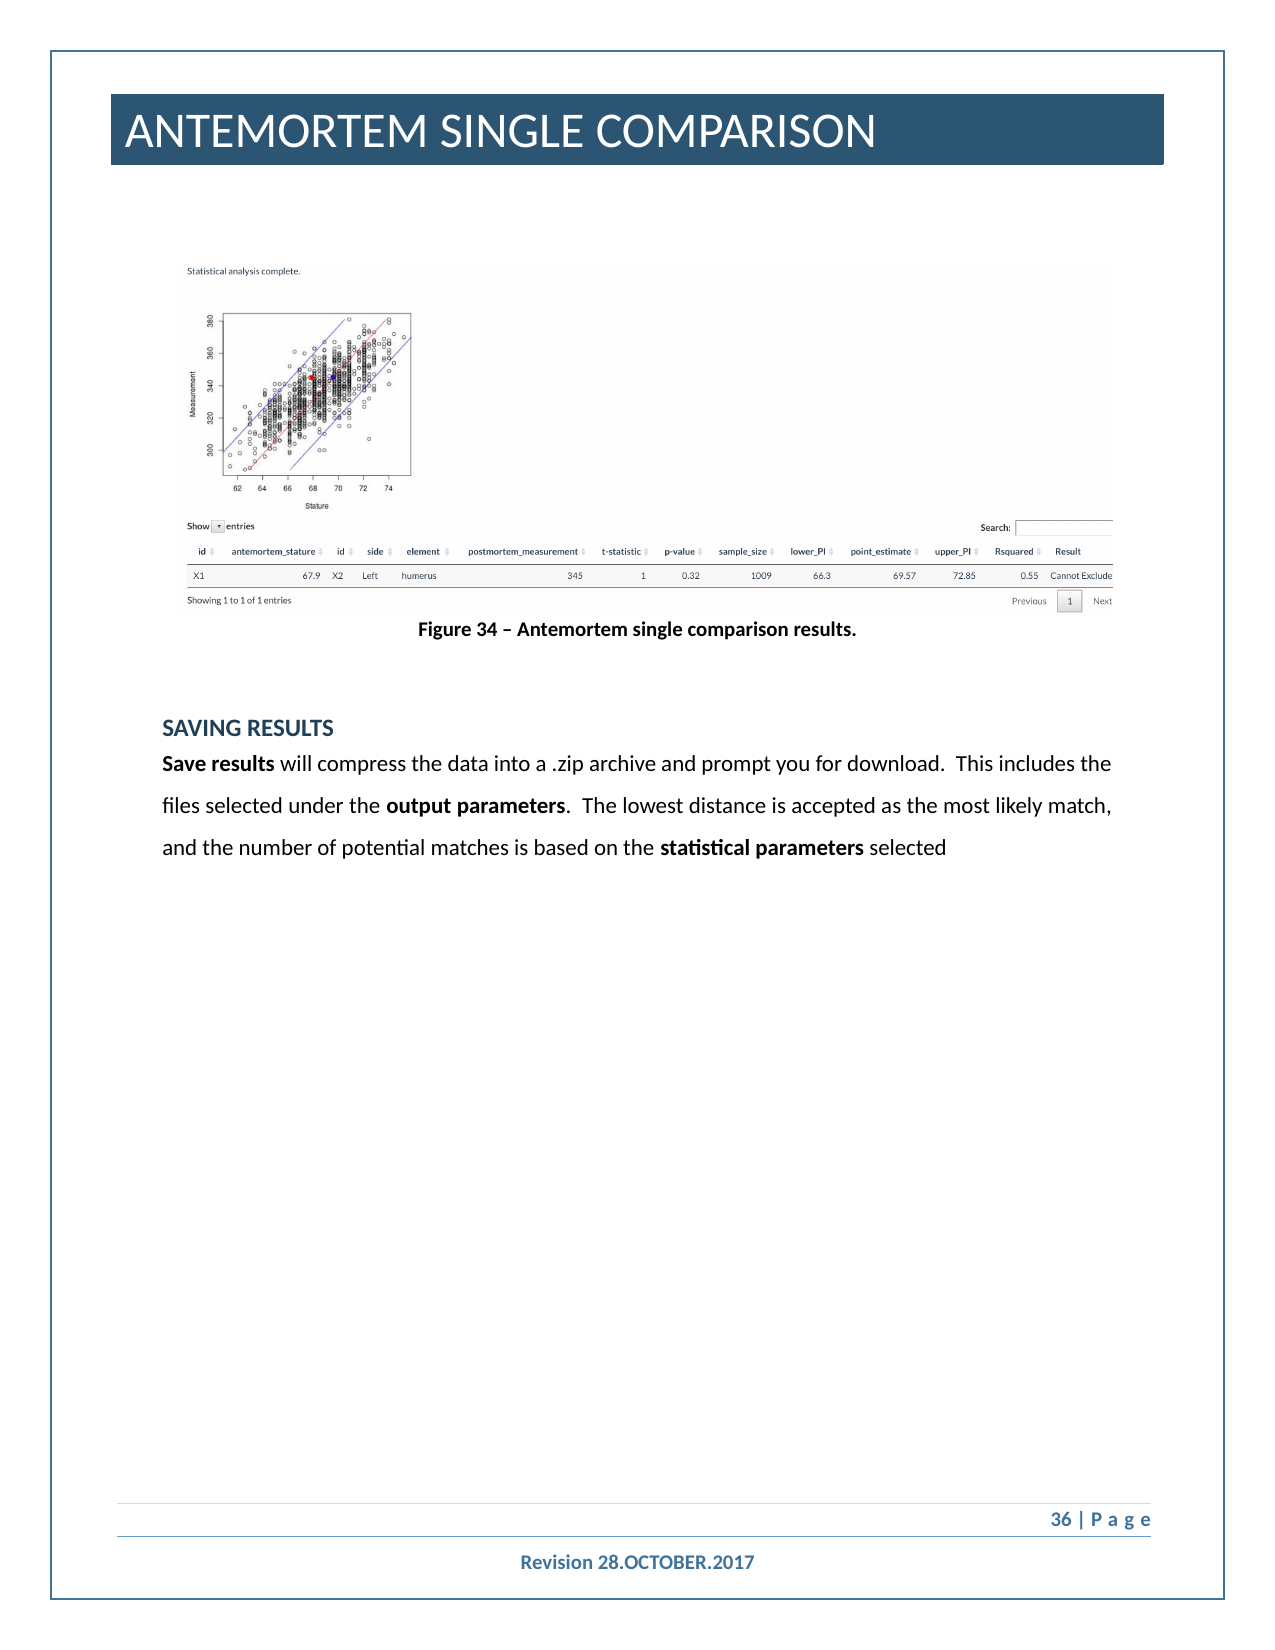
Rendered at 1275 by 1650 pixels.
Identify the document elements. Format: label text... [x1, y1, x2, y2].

subtitle Saving results [162, 712, 1113, 743]
text Save results will compress the data into a .zip archive and prompt you for download. This includes the files selected under the output parameters. The lowest distance is accepted as the most likely match, and the number of potential matches is based on the statistical parameters selected [162, 749, 1113, 861]
picture [177, 266, 1113, 613]
table_cell Figure 34 – Antemortem single comparison results. [162, 613, 1113, 642]
table_header [162, 263, 1113, 612]
